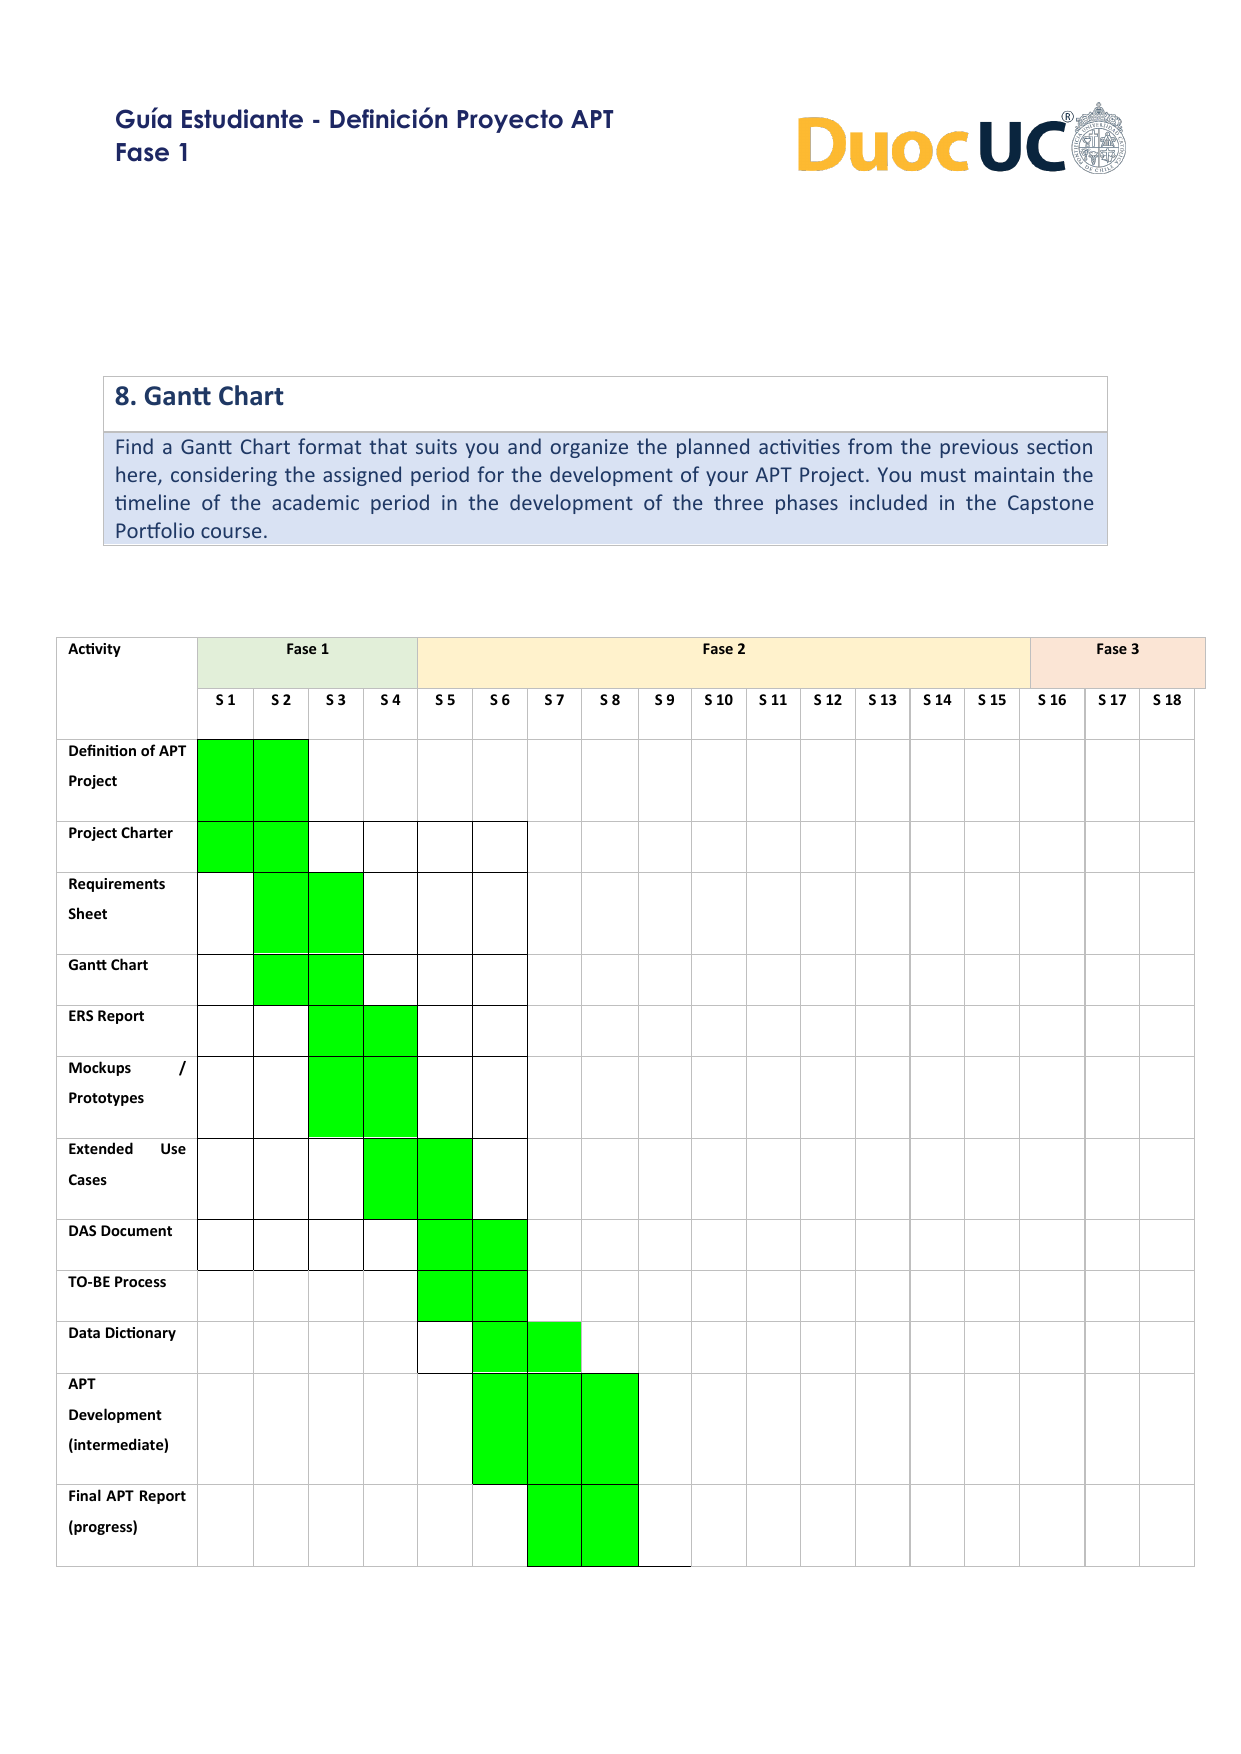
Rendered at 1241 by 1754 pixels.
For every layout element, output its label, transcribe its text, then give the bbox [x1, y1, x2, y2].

table_cell [309, 873, 363, 953]
table_cell [1086, 1271, 1139, 1321]
table_cell [364, 955, 417, 1005]
table_cell [965, 1485, 1019, 1566]
table_cell [1086, 873, 1139, 953]
table_cell [692, 1220, 746, 1270]
table_cell [254, 1485, 308, 1566]
table_cell [1020, 1220, 1084, 1270]
table_cell [418, 955, 472, 1005]
table_cell Definition of APT Project [57, 740, 197, 821]
table_cell [364, 1139, 417, 1219]
table_cell [254, 1057, 308, 1137]
table_cell [1020, 1485, 1084, 1566]
table_cell [639, 1139, 691, 1219]
table_cell [1020, 1057, 1084, 1137]
table_cell [582, 1322, 638, 1372]
table_header 8. Gantt Chart [104, 377, 1107, 431]
table_cell [1140, 1057, 1194, 1137]
table_cell [1086, 955, 1139, 1005]
table_cell [418, 1374, 472, 1484]
table_cell [801, 1271, 855, 1321]
table_cell [309, 740, 363, 821]
table_cell [965, 740, 1019, 821]
table_cell S 11 [747, 689, 800, 739]
table_cell [856, 1057, 909, 1137]
table_cell [965, 822, 1019, 872]
table_cell [747, 1322, 800, 1372]
table_cell [309, 1374, 363, 1484]
table_cell [1140, 1322, 1194, 1372]
table_cell [801, 1322, 855, 1372]
table_cell DAS Document [57, 1220, 197, 1270]
table_cell [1140, 1271, 1194, 1321]
table_cell [309, 1220, 363, 1270]
table_cell [911, 1006, 964, 1056]
table_cell [639, 822, 691, 872]
table_header Fase 1 [198, 638, 417, 688]
table_cell Gantt Chart [57, 955, 197, 1005]
table_cell [198, 1220, 253, 1270]
table_cell [418, 1220, 472, 1270]
table_cell [198, 1139, 253, 1219]
table_cell [911, 822, 964, 872]
table_cell [747, 1057, 800, 1137]
table_cell [418, 873, 472, 953]
table_cell [801, 1374, 855, 1484]
table_cell S 8 [582, 689, 638, 739]
table_cell S 3 [309, 689, 363, 739]
table_cell [747, 1220, 800, 1270]
table_cell [639, 955, 691, 1005]
table_cell [1140, 740, 1194, 821]
table_cell [198, 822, 253, 872]
table_cell [692, 1139, 746, 1219]
table_cell S 4 [364, 689, 417, 739]
table_cell [692, 1374, 746, 1484]
table_cell [639, 1374, 691, 1484]
table_cell [1086, 1374, 1139, 1484]
table_cell [473, 955, 527, 1005]
table_cell S 14 [911, 689, 964, 739]
table_cell [1020, 740, 1084, 821]
table_cell [639, 740, 691, 821]
table_cell [364, 1006, 417, 1056]
table_cell [198, 955, 253, 1005]
table_cell [1020, 1374, 1084, 1484]
table_cell [856, 873, 909, 953]
table_cell [747, 1271, 800, 1321]
table_cell [473, 1271, 527, 1321]
table_cell [473, 1006, 527, 1056]
table_cell [639, 1485, 691, 1566]
table_cell [528, 1139, 581, 1219]
table_cell [582, 1006, 638, 1056]
table_cell [473, 1057, 527, 1137]
table_cell [801, 740, 855, 821]
table_cell [1140, 1139, 1194, 1219]
table_cell Final APT Report (progress) [57, 1485, 197, 1566]
table_cell [911, 1057, 964, 1137]
table_cell [1086, 1006, 1139, 1056]
table_cell [254, 1006, 308, 1056]
table_cell [528, 1220, 581, 1270]
table_cell [1140, 1220, 1194, 1270]
table_cell [856, 1485, 909, 1566]
table_cell Requirements Sheet [57, 873, 197, 953]
table_cell [582, 1139, 638, 1219]
table_cell Project Charter [57, 822, 197, 872]
table_cell [965, 1057, 1019, 1137]
table_cell [1020, 822, 1084, 872]
table_cell [198, 1374, 253, 1484]
table_cell [856, 1006, 909, 1056]
table_cell [418, 740, 472, 821]
table_cell [1140, 1485, 1194, 1566]
table_cell [418, 1057, 472, 1137]
table_cell [1140, 1374, 1194, 1484]
table_cell [965, 1271, 1019, 1321]
table_cell [582, 873, 638, 953]
table_cell [801, 1006, 855, 1056]
table_cell [254, 873, 308, 953]
table_header Fase 3 [1031, 638, 1205, 688]
table_cell [309, 1057, 363, 1137]
table_cell [364, 873, 417, 953]
table_cell [911, 1485, 964, 1566]
table_cell [528, 740, 581, 821]
table_cell [911, 873, 964, 953]
table_cell [1086, 822, 1139, 872]
table_cell [639, 1057, 691, 1137]
table_cell [1086, 1322, 1139, 1372]
table_cell [692, 1271, 746, 1321]
table_header Activity [57, 638, 197, 739]
table_cell S 1 [198, 689, 253, 739]
table_cell [747, 1006, 800, 1056]
table_cell [856, 1322, 909, 1372]
table_cell [692, 1485, 746, 1566]
table_cell [198, 873, 253, 953]
table_cell [747, 1485, 800, 1566]
table_cell [1020, 873, 1084, 953]
table_cell [1140, 873, 1194, 953]
table_cell [801, 955, 855, 1005]
table_cell [856, 1220, 909, 1270]
table_cell [965, 1220, 1019, 1270]
table_cell [364, 1322, 417, 1372]
picture [798, 102, 1126, 174]
table_cell [911, 1271, 964, 1321]
table_cell Mockups / Prototypes [57, 1057, 197, 1137]
table_cell [1140, 955, 1194, 1005]
table_cell [965, 1322, 1019, 1372]
table_cell [1140, 822, 1194, 872]
table_cell [364, 1374, 417, 1484]
table_cell [911, 1322, 964, 1372]
table_cell [528, 1271, 581, 1321]
table_cell APT Development (intermediate) [57, 1374, 197, 1484]
table_cell [309, 1006, 363, 1056]
table_cell [473, 1139, 527, 1219]
table_cell [254, 740, 308, 821]
table_cell [801, 873, 855, 953]
table_cell [1086, 1220, 1139, 1270]
table_cell [911, 1220, 964, 1270]
table_cell [198, 1485, 253, 1566]
table_cell [692, 740, 746, 821]
table_cell [473, 1374, 527, 1484]
table_cell [911, 740, 964, 821]
table_cell [254, 1374, 308, 1484]
table_cell [309, 1322, 363, 1372]
table_cell [1020, 1322, 1084, 1372]
table_cell [418, 1322, 472, 1372]
table_cell ERS Report [57, 1006, 197, 1056]
table_cell [582, 1220, 638, 1270]
table_cell S 9 [639, 689, 691, 739]
table_cell [856, 1139, 909, 1219]
table_cell [1086, 1139, 1139, 1219]
table_cell [309, 1485, 363, 1566]
table_cell [418, 1485, 472, 1566]
table_cell [639, 1322, 691, 1372]
table_cell [254, 1139, 308, 1219]
table_cell TO-BE Process [57, 1271, 197, 1321]
table_cell [309, 822, 363, 872]
table_cell [1086, 1485, 1139, 1566]
table_cell [198, 1271, 253, 1321]
table_cell [1020, 1139, 1084, 1219]
table_cell [198, 1057, 253, 1137]
table_cell [309, 955, 363, 1005]
table_cell [1086, 740, 1139, 821]
table_cell [801, 1220, 855, 1270]
table_cell [856, 1374, 909, 1484]
table_cell [692, 1006, 746, 1056]
table_cell [1086, 1057, 1139, 1137]
table_cell [856, 740, 909, 821]
table_cell [198, 1006, 253, 1056]
table_cell [473, 873, 527, 953]
table_cell [747, 1374, 800, 1484]
table_cell S 7 [528, 689, 581, 739]
table_cell [856, 955, 909, 1005]
table_cell S 17 [1086, 689, 1139, 739]
table_cell [473, 1485, 527, 1566]
table_cell [528, 1006, 581, 1056]
table_cell [1020, 1271, 1084, 1321]
table_cell [528, 822, 581, 872]
table_cell [528, 873, 581, 953]
table_cell [582, 740, 638, 821]
table_cell S 16 [1020, 689, 1084, 739]
table_cell [639, 1006, 691, 1056]
table_cell [528, 1374, 581, 1484]
table_cell [528, 1057, 581, 1137]
table_cell [254, 1271, 308, 1321]
table_cell [473, 1220, 527, 1270]
table_cell S 6 [473, 689, 527, 739]
table_cell [364, 1220, 417, 1270]
table_header Fase 2 [418, 638, 1030, 688]
table_cell [473, 740, 527, 821]
table_cell [473, 822, 527, 872]
table_cell [911, 1374, 964, 1484]
table_cell [639, 1220, 691, 1270]
table_cell [1140, 1006, 1194, 1056]
table_cell [528, 1485, 581, 1566]
table_cell [418, 1271, 472, 1321]
table_cell [582, 955, 638, 1005]
table_cell [418, 1006, 472, 1056]
table_cell [309, 1139, 363, 1219]
table_cell [639, 873, 691, 953]
table_cell [965, 955, 1019, 1005]
table_cell [692, 955, 746, 1005]
table_cell [692, 1322, 746, 1372]
table_cell [965, 1139, 1019, 1219]
table_cell [364, 740, 417, 821]
table_cell [965, 873, 1019, 953]
table_cell [198, 740, 253, 821]
table_cell S 2 [254, 689, 308, 739]
table_cell [692, 1057, 746, 1137]
table_cell [1020, 955, 1084, 1005]
table_cell [528, 955, 581, 1005]
table_cell [473, 1322, 527, 1372]
table_cell [692, 822, 746, 872]
table_cell [1020, 1006, 1084, 1056]
table_cell [856, 822, 909, 872]
table_cell [747, 1139, 800, 1219]
table_cell S 10 [692, 689, 746, 739]
table_cell [801, 1139, 855, 1219]
table_cell [856, 1271, 909, 1321]
table_cell [747, 740, 800, 821]
table_cell [801, 1057, 855, 1137]
table_cell [254, 1220, 308, 1270]
table_cell S 15 [965, 689, 1019, 739]
table_cell [639, 1271, 691, 1321]
table_cell [747, 822, 800, 872]
table_cell [254, 955, 308, 1005]
table_cell [418, 1139, 472, 1219]
table_cell [801, 822, 855, 872]
table_cell [364, 1271, 417, 1321]
table_cell [965, 1006, 1019, 1056]
table_cell [582, 1057, 638, 1137]
table_cell [254, 822, 308, 872]
table_cell S 13 [856, 689, 909, 739]
table_cell [418, 822, 472, 872]
table_cell [911, 1139, 964, 1219]
table_cell [747, 955, 800, 1005]
table_cell [364, 1485, 417, 1566]
table_cell [364, 1057, 417, 1137]
table_cell [965, 1374, 1019, 1484]
table_cell [692, 873, 746, 953]
table_cell [582, 1271, 638, 1321]
table_cell [911, 955, 964, 1005]
table_cell [801, 1485, 855, 1566]
table_cell [582, 1374, 638, 1484]
table_cell [198, 1322, 253, 1372]
table_cell [747, 873, 800, 953]
table_cell [582, 822, 638, 872]
table_cell Data Dictionary [57, 1322, 197, 1372]
table_cell [582, 1485, 638, 1566]
table_cell [528, 1322, 581, 1372]
table_cell Find a Gantt Chart format that suits you and organize the planned activities from the previous section here, considering the assigned period for the development of your APT Project. You must maintain the timeline of the academic period in the development of the three phases included in the Capstone Portfolio course. [104, 433, 1107, 544]
table_cell [309, 1271, 363, 1321]
table_cell [364, 822, 417, 872]
table_cell S 18 [1140, 689, 1194, 739]
table_cell Extended Use Cases [57, 1139, 197, 1219]
table_cell S 12 [801, 689, 855, 739]
table_cell S 5 [418, 689, 472, 739]
table_cell [254, 1322, 308, 1372]
